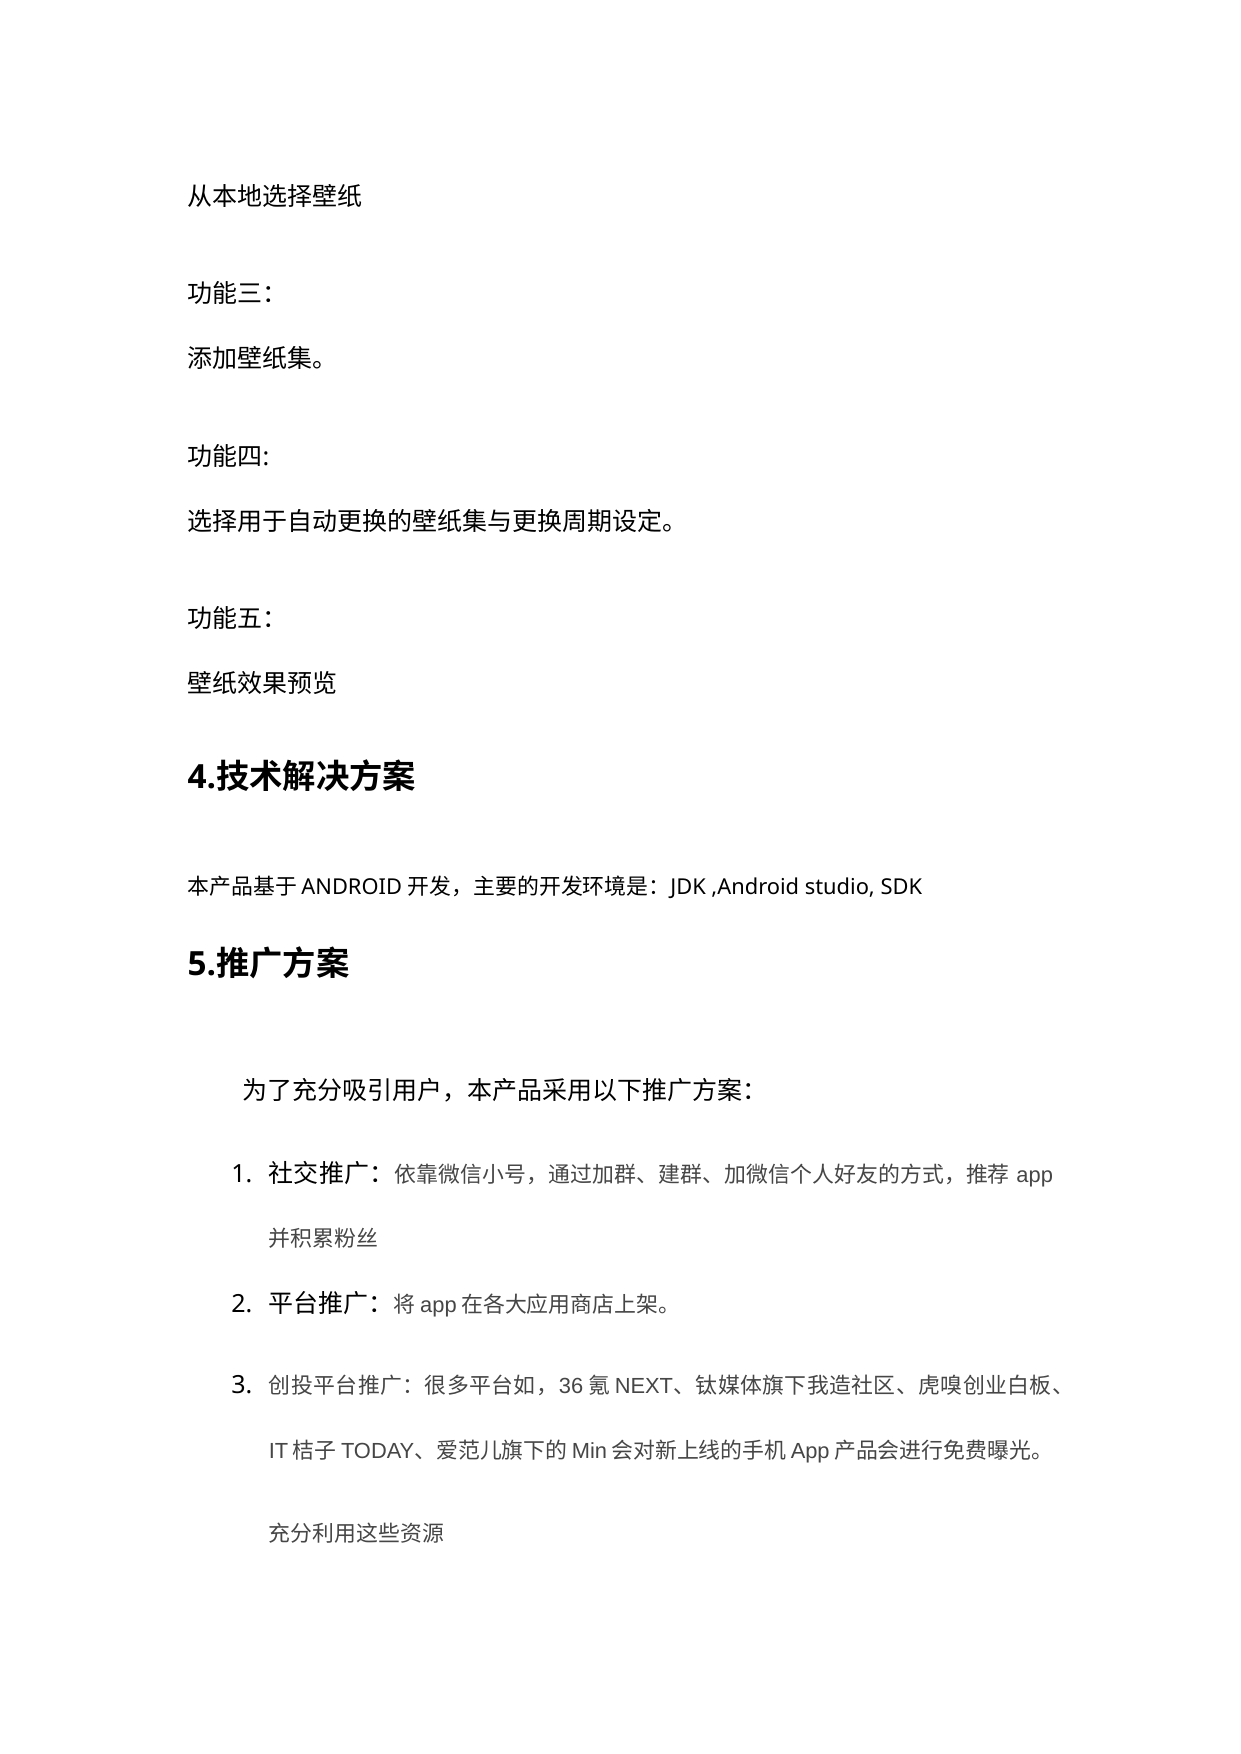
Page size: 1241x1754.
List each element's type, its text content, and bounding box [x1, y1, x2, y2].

text 从本地选择壁纸 [187, 162, 1053, 227]
text 为了充分吸引用户，本产品采用以下推广方案： [187, 1056, 1053, 1121]
text 功能四: [187, 422, 1053, 487]
list 平台推广：将app在各大应用商店上架。 [231, 1269, 1053, 1334]
text 选择用于自动更换的壁纸集与更换周期设定。 [187, 487, 1053, 552]
list 社交推广：依靠微信小号，通过加群、建群、加微信个人好友的方式，推荐app并积累粉丝 [231, 1139, 1053, 1253]
text 功能五： [187, 584, 1053, 649]
list 创投平台推广：很多平台如，36氪NEXT、钛媒体旗下我造社区、虎嗅创业白板、IT桔子TODAY、爱范儿旗下的Min会对新上线的手机App产品会进行免费曝光。充分利用这些资源 [231, 1352, 1053, 1563]
subtitle 4.技术解决方案 [187, 742, 1053, 807]
text 壁纸效果预览 [187, 649, 1053, 714]
text 本产品基于ANDROID 开发，主要的开发环境是：JDK ,Android studio, SDK [187, 869, 1053, 901]
text 添加壁纸集。 [187, 324, 1053, 389]
subtitle 5.推广方案 [187, 928, 1053, 993]
text 功能三： [187, 259, 1053, 324]
